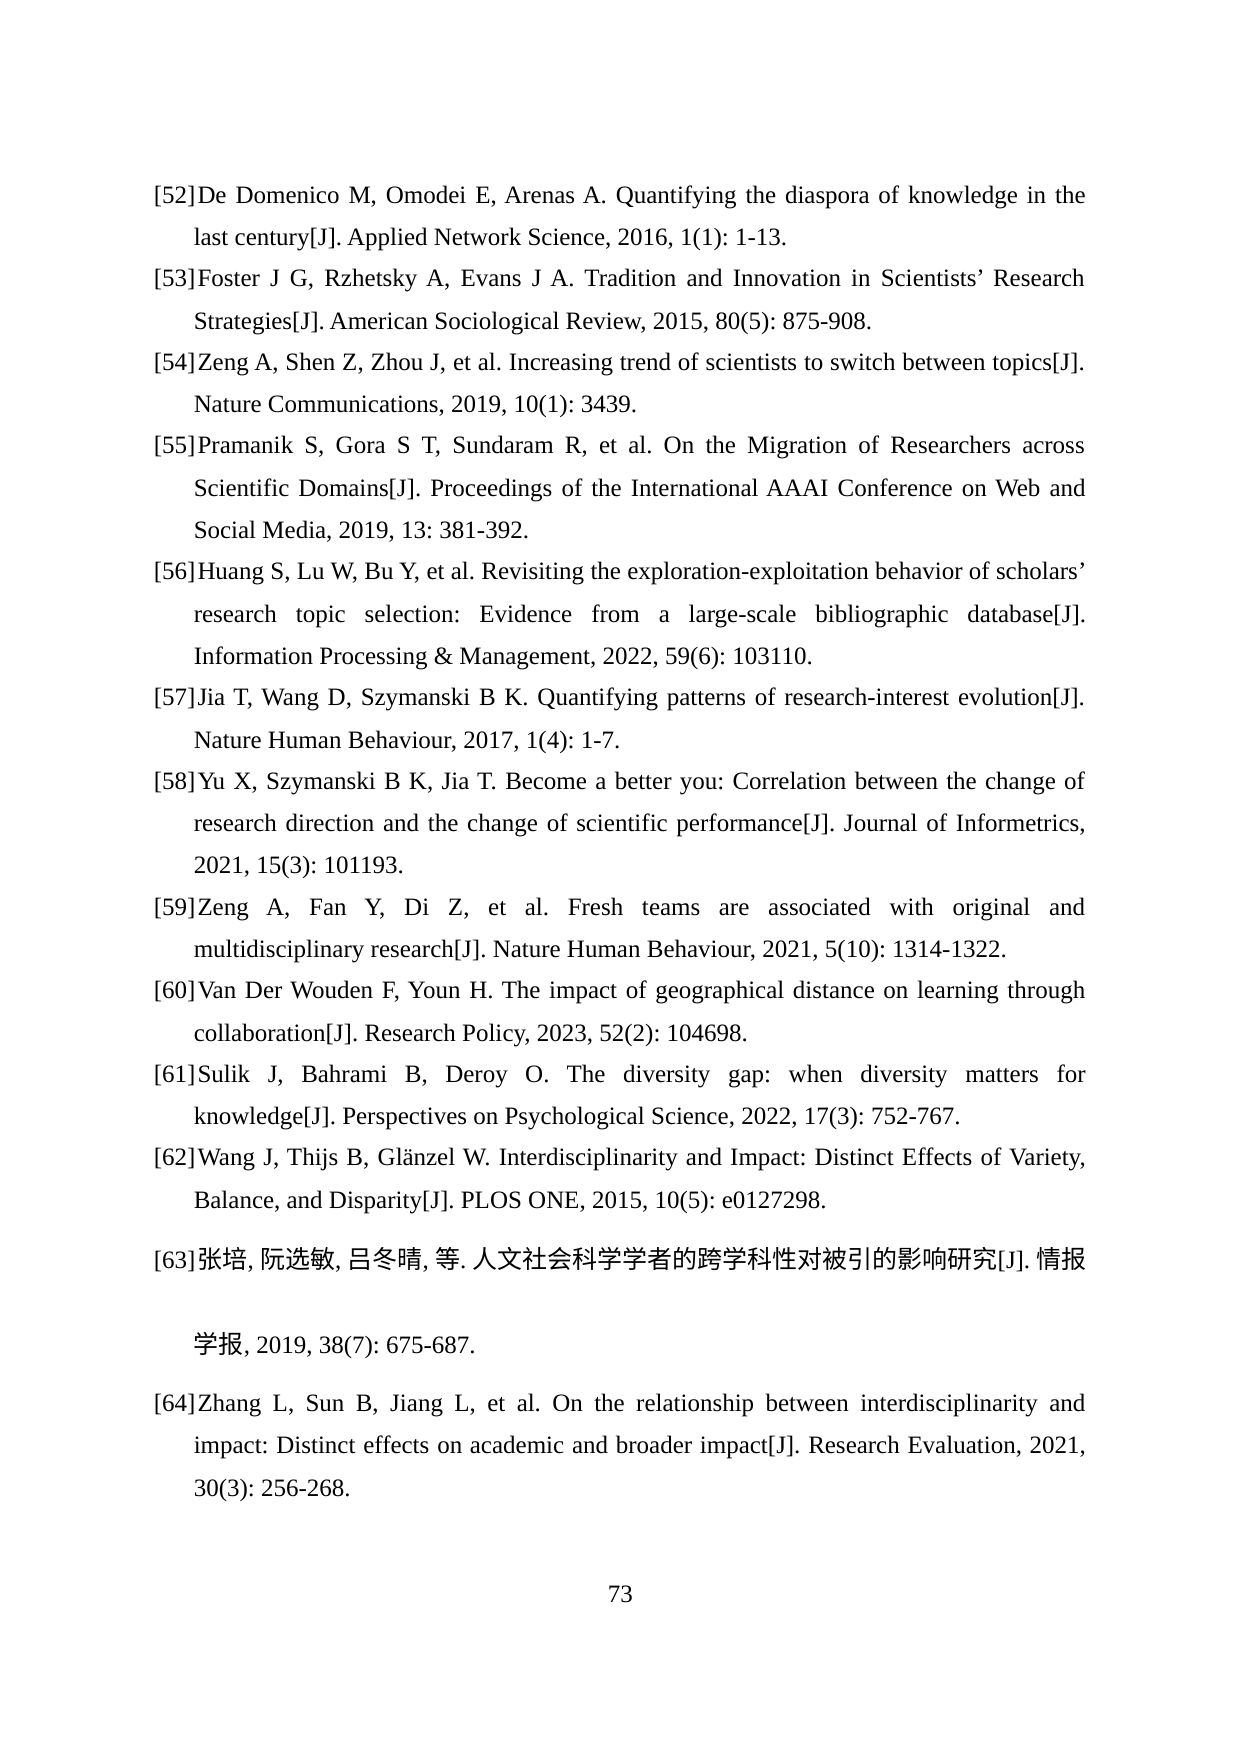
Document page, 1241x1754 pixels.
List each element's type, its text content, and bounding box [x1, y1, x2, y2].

text [60] Van Der Wouden F, Youn H. The impact of geographical distance on learning through collaboration[J]. Research Policy, 2023, 52(2): 104698. [153, 973, 1087, 1049]
text [52] De Domenico M, Omodei E, Arenas A. Quantifying the diaspora of knowledge in the last century[J]. Applied Network Science, 2016, 1(1): 1-13. [153, 177, 1087, 253]
text [62] Wang J, Thijs B, Glänzel W. Interdisciplinarity and Impact: Distinct Effects of Variety, Balance, and Disparity[J]. PLOS ONE, 2015, 10(5): e0127298. [153, 1140, 1087, 1216]
text [56] Huang S, Lu W, Bu Y, et al. Revisiting the exploration-exploitation behavior of scholars’ research topic selection: Evidence from a large-scale bibliographic database[J]. Information Processing & Management, 2022, 59(6): 103110. [153, 554, 1087, 672]
text [55] Pramanik S, Gora S T, Sundaram R, et al. On the Migration of Researchers across Scientific Domains[J]. Proceedings of the International AAAI Conference on Web and Social Media, 2019, 13: 381-392. [153, 428, 1087, 547]
text [57] Jia T, Wang D, Szymanski B K. Quantifying patterns of research-interest evolution[J]. Nature Human Behaviour, 2017, 1(4): 1-7. [153, 680, 1087, 756]
text [54] Zeng A, Shen Z, Zhou J, et al. Increasing trend of scientists to switch between topics[J]. Nature Communications, 2019, 10(1): 3439. [153, 344, 1087, 421]
text [61] Sulik J, Bahrami B, Deroy O. The diversity gap: when diversity matters for knowledge[J]. Perspectives on Psychological Science, 2022, 17(3): 752-767. [153, 1056, 1087, 1133]
text [59] Zeng A, Fan Y, Di Z, et al. Fresh teams are associated with original and multidisciplinary research[J]. Nature Human Behaviour, 2021, 5(10): 1314-1322. [153, 889, 1087, 966]
text [64] Zhang L, Sun B, Jiang L, et al. On the relationship between interdisciplinarity and impact: Distinct effects on academic and broader impact[J]. Research Evaluation, 2021, 30(3): 256-268. [153, 1385, 1087, 1504]
text [53] Foster J G, Rzhetsky A, Evans J A. Tradition and Innovation in Scientists’ Research Strategies[J]. American Sociological Review, 2015, 80(5): 875-908. [153, 261, 1087, 337]
text [63] 张培, 阮选敏, 吕冬晴, 等. 人文社会科学学者的跨学科性对被引的影响研究[J]. 情报学报, 2019, 38(7): 675-687. [153, 1223, 1087, 1376]
text [58] Yu X, Szymanski B K, Jia T. Become a better you: Correlation between the change of research direction and the change of scientific performance[J]. Journal of Informetrics, 2021, 15(3): 101193. [153, 763, 1087, 882]
